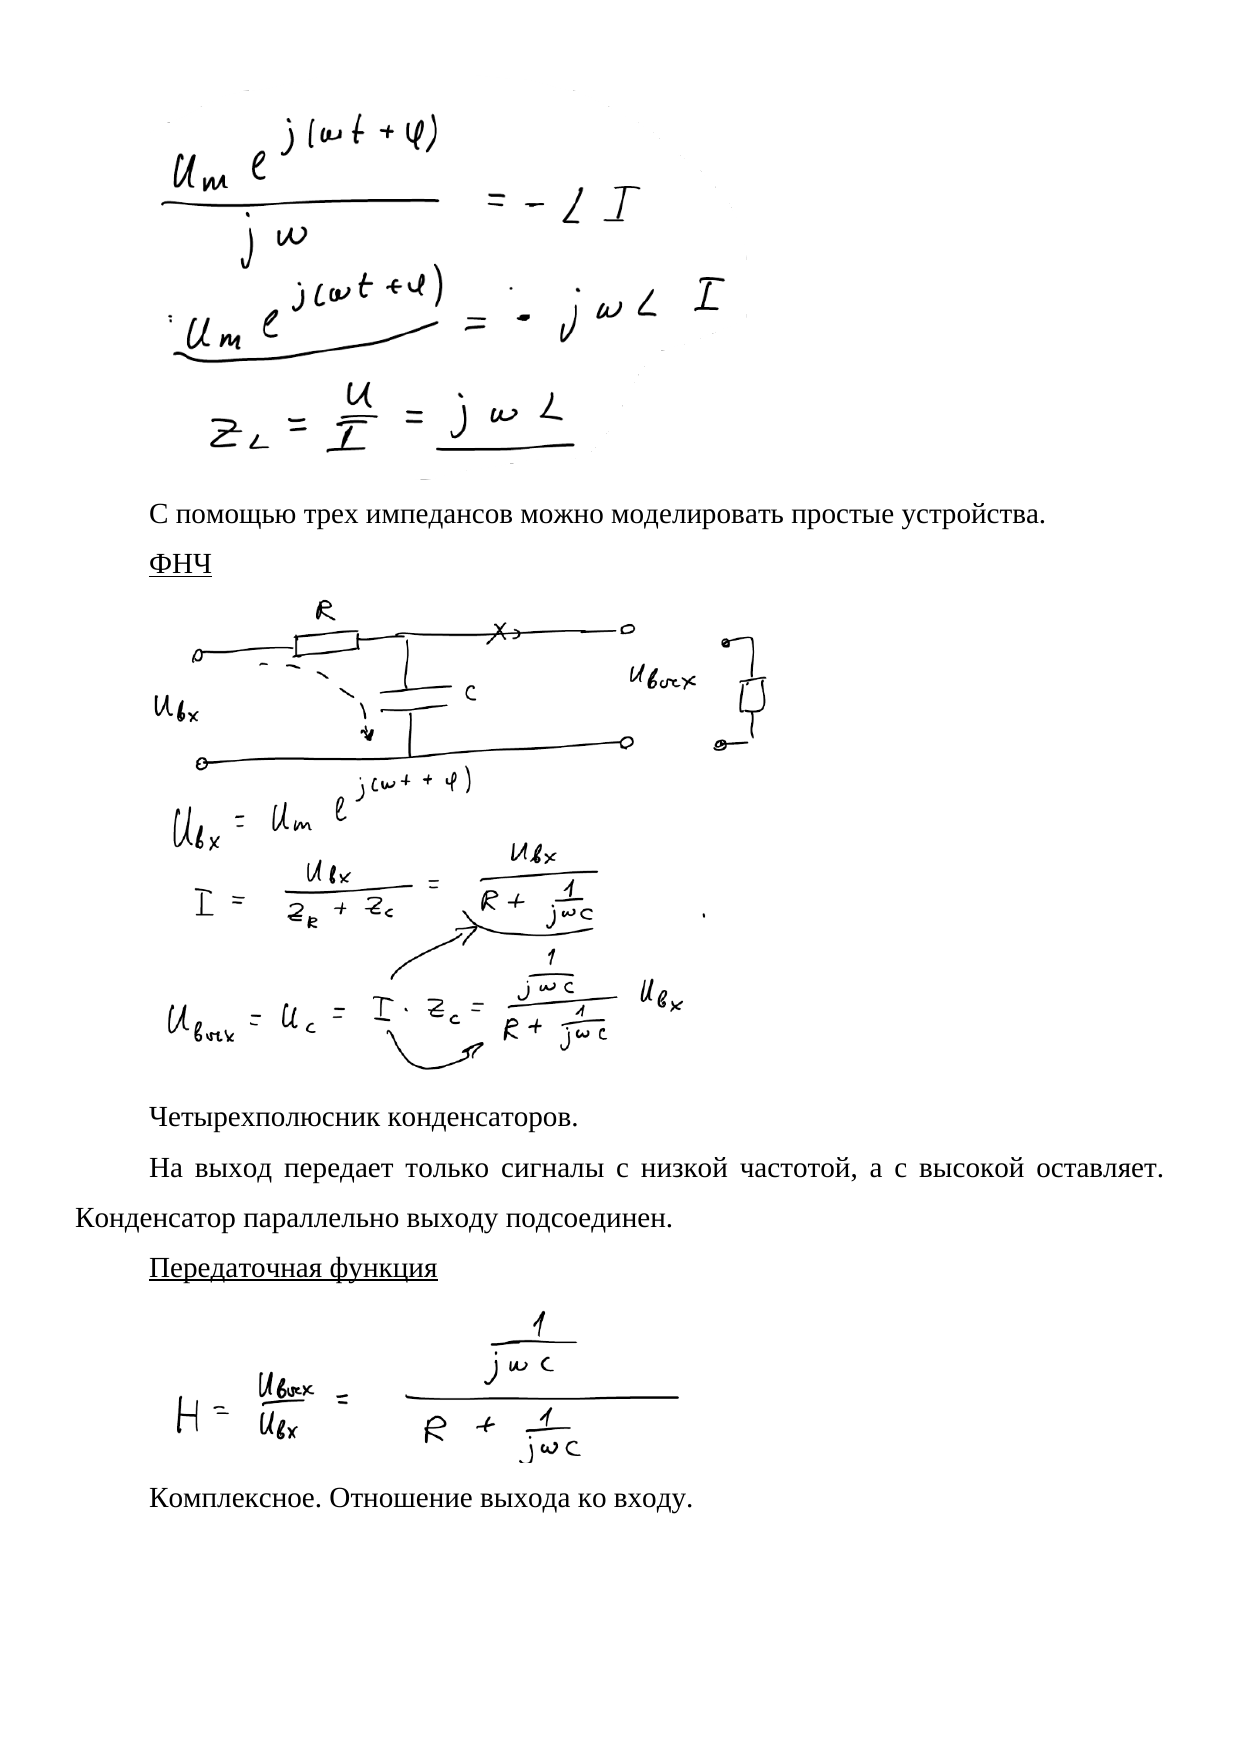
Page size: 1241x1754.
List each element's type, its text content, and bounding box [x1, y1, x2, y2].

text На выход передает только сигналы с низкой частотой, а с высокой оставляет. Конденсатор параллельно выходу подсоединен. [75, 1150, 1165, 1234]
picture [148, 1300, 686, 1463]
subtitle ФНЧ [75, 547, 1165, 580]
text Комплексное. Отношение выхода ко входу. [75, 1480, 1165, 1513]
text С помощью трех импедансов можно моделировать простые устройства. [75, 496, 1165, 530]
subtitle Передаточная функция [75, 1250, 1165, 1284]
text Четырехполюсник конденсаторов. [75, 1099, 1165, 1133]
picture [148, 596, 798, 1083]
picture [148, 75, 747, 480]
